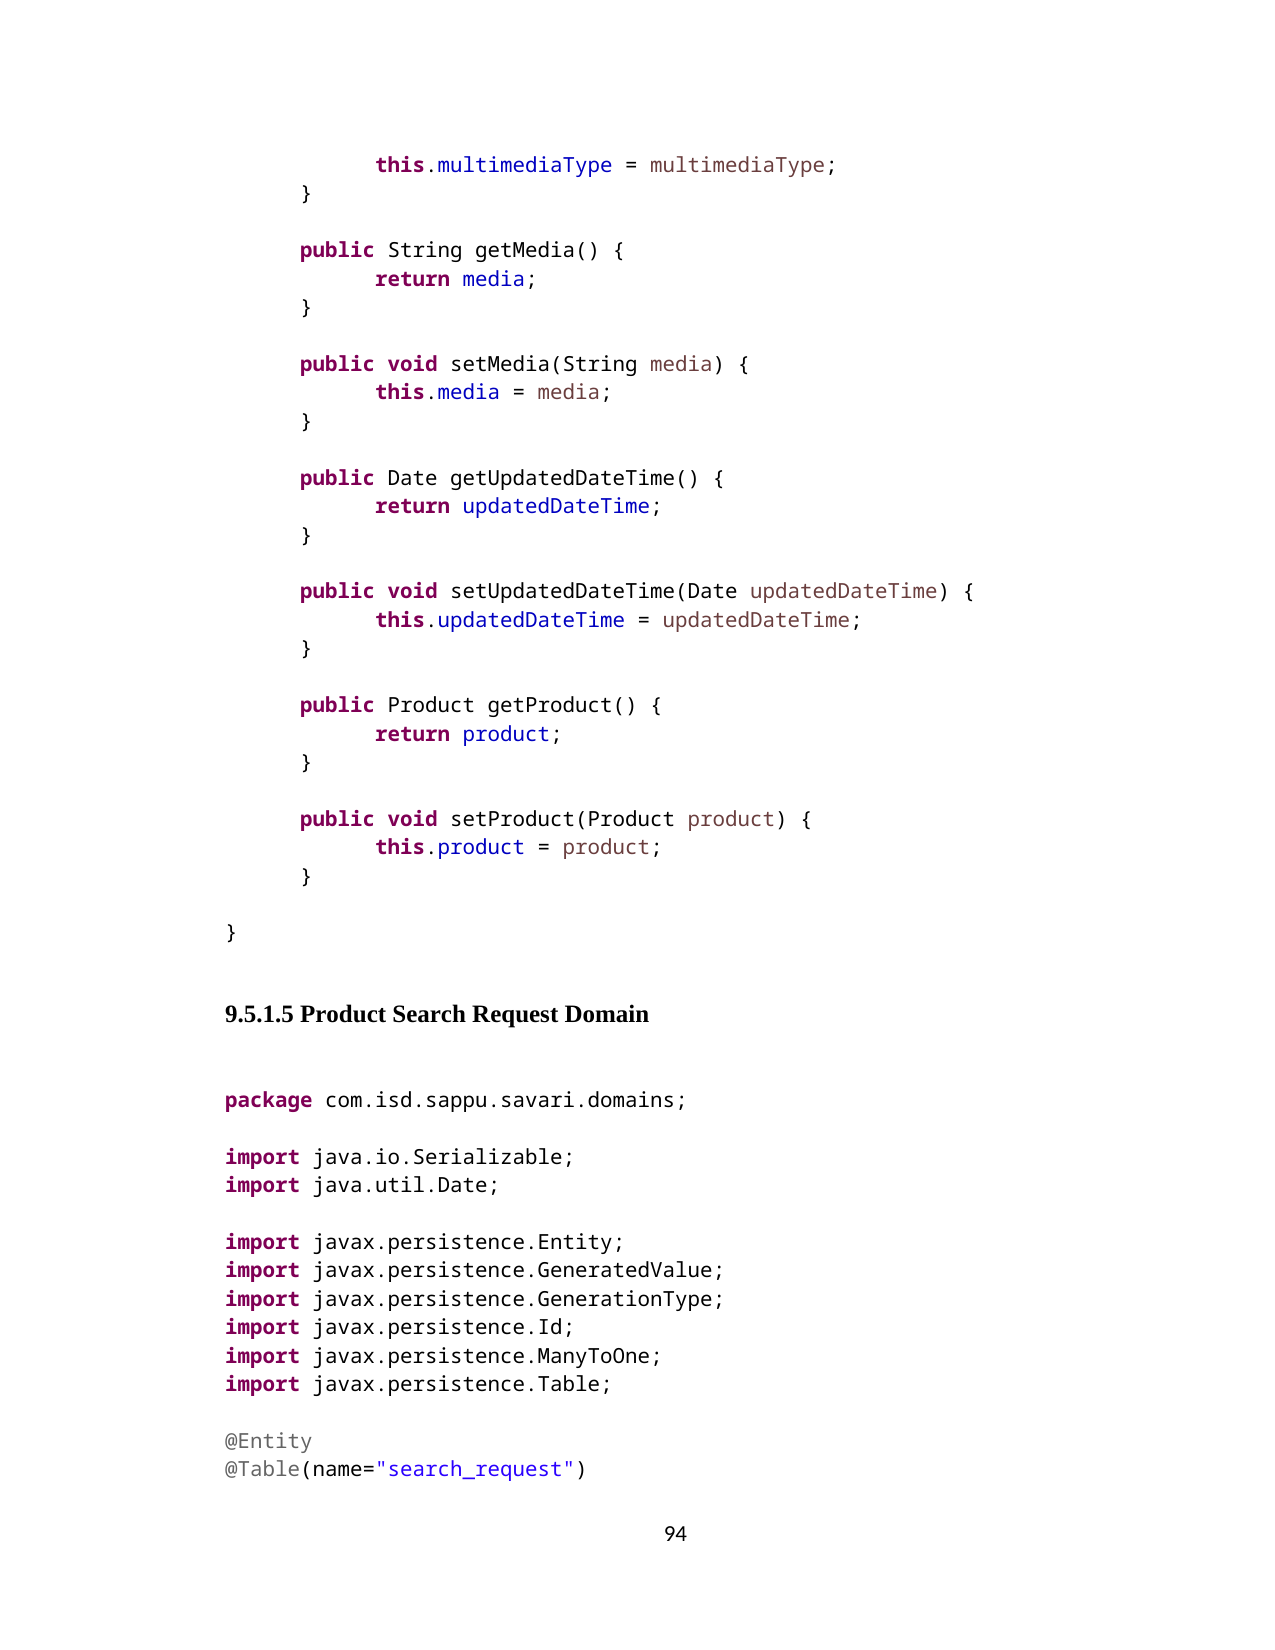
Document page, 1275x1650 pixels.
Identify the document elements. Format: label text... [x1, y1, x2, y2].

text } [225, 406, 1125, 434]
text public void setProduct(Product product) { [225, 804, 1125, 832]
text return updatedDateTime; [225, 491, 1125, 520]
text import javax.persistence.GeneratedValue; [225, 1256, 1125, 1284]
text import javax.persistence.ManyToOne; [225, 1341, 1125, 1369]
text import javax.persistence.GenerationType; [225, 1284, 1125, 1312]
text this.product = product; [225, 832, 1125, 861]
text } [225, 861, 1125, 889]
text import java.io.Serializable; [225, 1142, 1125, 1170]
text public void setUpdatedDateTime(Date updatedDateTime) { [225, 577, 1125, 605]
text } [225, 633, 1125, 662]
text @Table(name="search_request") [225, 1454, 1125, 1483]
text public String getMedia() { [225, 235, 1125, 264]
text public Date getUpdatedDateTime() { [225, 463, 1125, 491]
text this.updatedDateTime = updatedDateTime; [225, 605, 1125, 633]
text } [225, 292, 1125, 321]
text @Entity [225, 1426, 1125, 1454]
subtitle 9.5.1.5 Product Search Request Domain [225, 999, 1125, 1028]
text import java.util.Date; [225, 1170, 1125, 1199]
text package com.isd.sappu.savari.domains; [225, 1085, 1125, 1113]
text } [225, 747, 1125, 776]
text return media; [225, 264, 1125, 292]
text import javax.persistence.Id; [225, 1312, 1125, 1341]
text this.multimediaType = multimediaType; [225, 150, 1125, 178]
text } [225, 520, 1125, 548]
text public Product getProduct() { [225, 690, 1125, 719]
text import javax.persistence.Entity; [225, 1227, 1125, 1256]
text } [225, 178, 1125, 207]
text this.media = media; [225, 377, 1125, 406]
text import javax.persistence.Table; [225, 1369, 1125, 1398]
text return product; [225, 719, 1125, 747]
text public void setMedia(String media) { [225, 349, 1125, 377]
text } [225, 917, 1125, 946]
